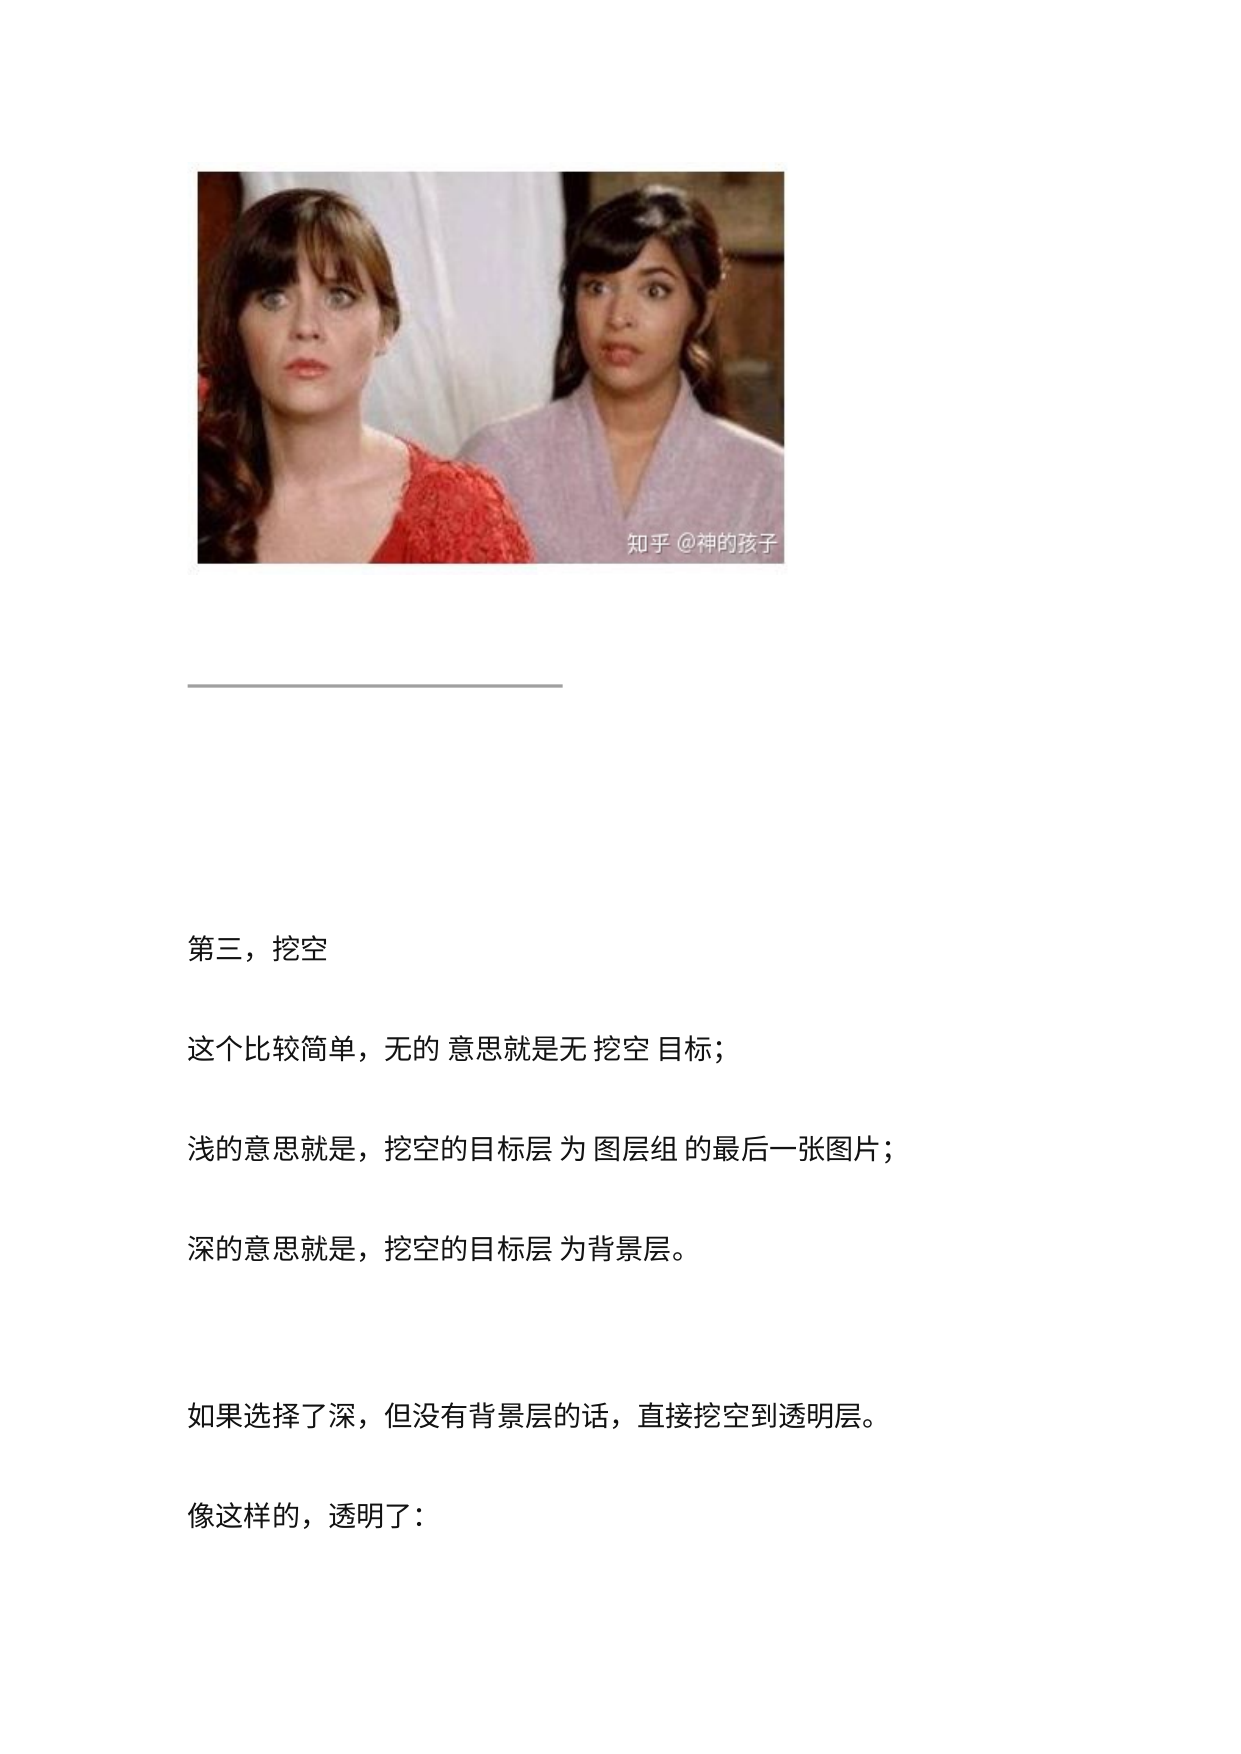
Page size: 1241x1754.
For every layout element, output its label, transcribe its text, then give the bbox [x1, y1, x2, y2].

text 像这样的，透明了： [187, 1482, 1053, 1547]
text 浅的意思就是，挖空的目标层 为 图层组 的最后一张图片； [187, 1114, 1053, 1179]
text 第三，挖空 [187, 914, 1053, 979]
picture [187, 162, 797, 575]
text 这个比较简单，无的 意思就是无 挖空 目标； [187, 1014, 1053, 1079]
text 如果选择了深，但没有背景层的话，直接挖空到透明层。 [187, 1382, 1053, 1447]
text 深的意思就是，挖空的目标层 为背景层。 [187, 1214, 1053, 1279]
